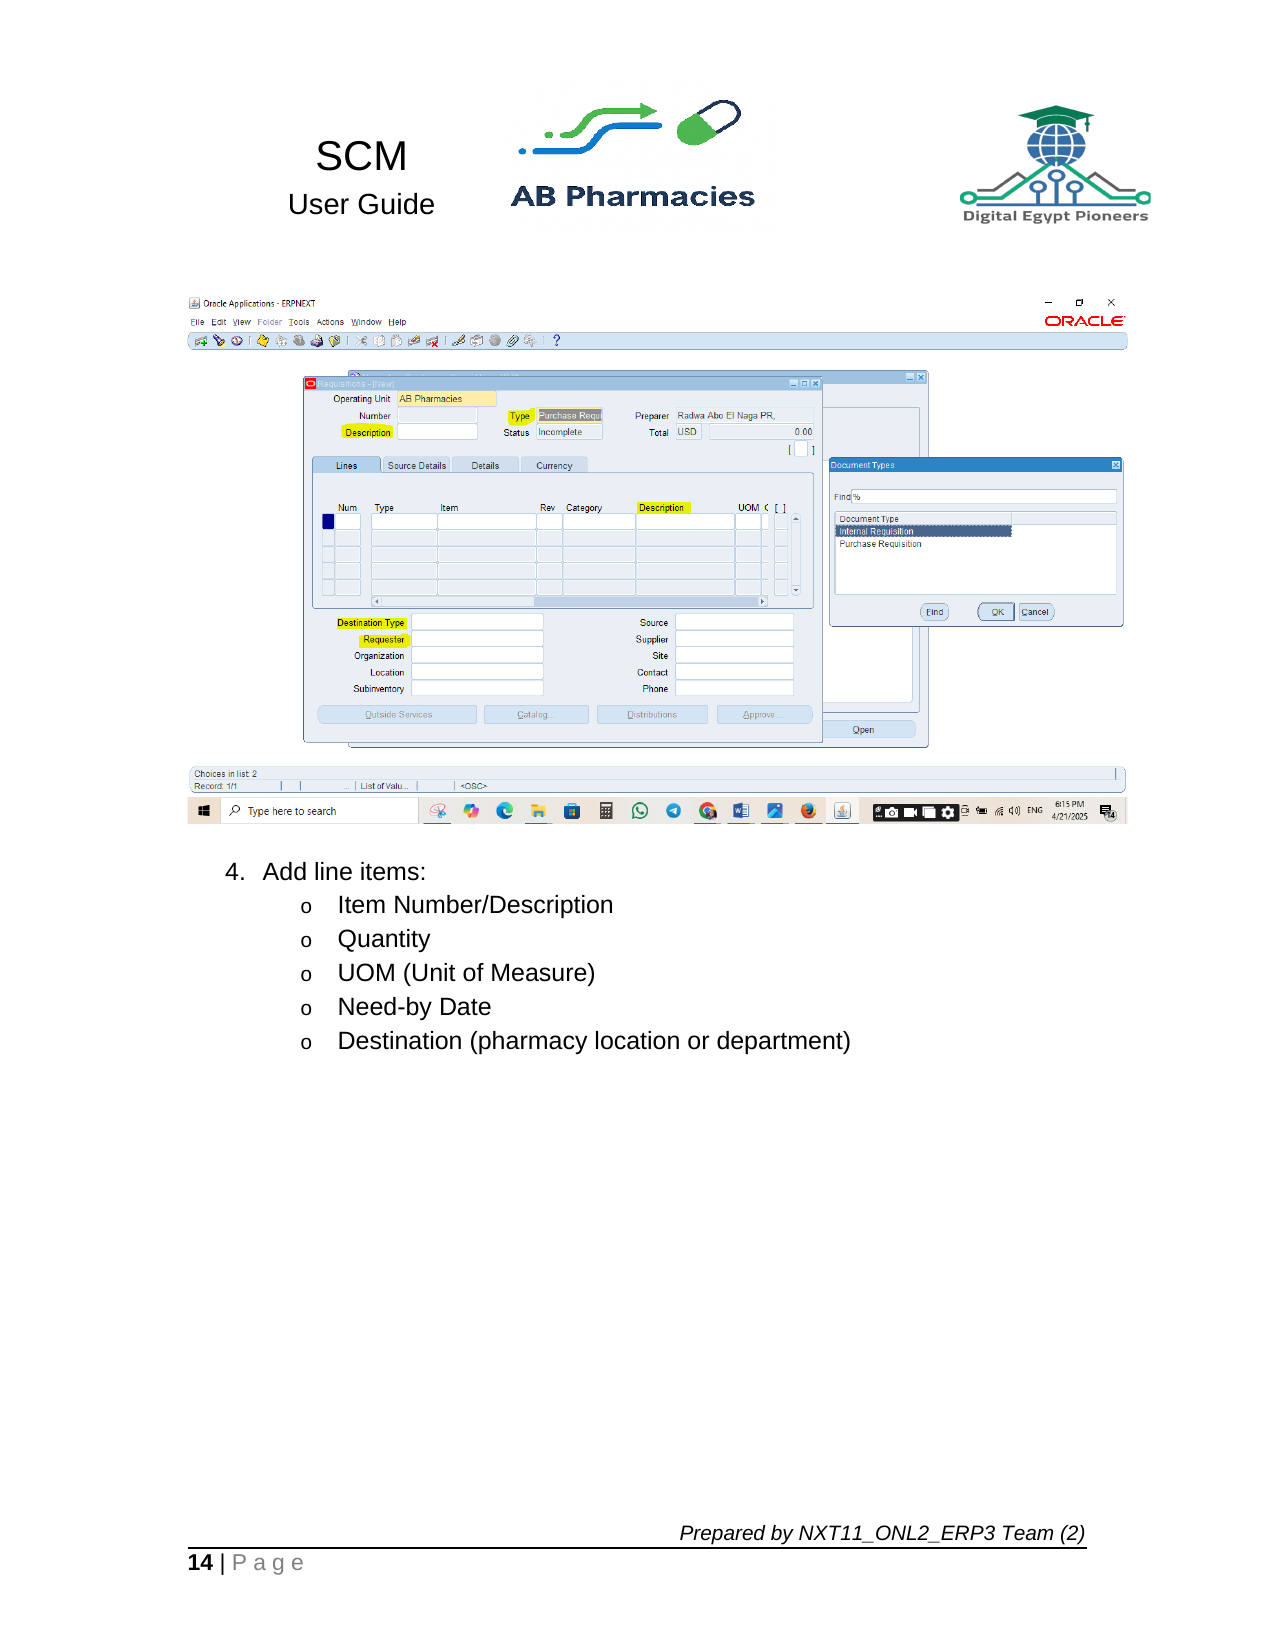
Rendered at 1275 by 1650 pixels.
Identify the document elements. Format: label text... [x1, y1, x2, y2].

list Add line items: [225, 857, 1087, 886]
list Need-by Date [300, 992, 1087, 1022]
picture [960, 102, 1151, 225]
picture [187, 295, 1128, 824]
list Destination (pharmacy location or department) [300, 1026, 1087, 1056]
list Quantity [300, 924, 1087, 954]
list Item Number/Description [300, 890, 1087, 920]
picture [498, 75, 777, 235]
list UOM (Unit of Measure) [300, 958, 1087, 988]
